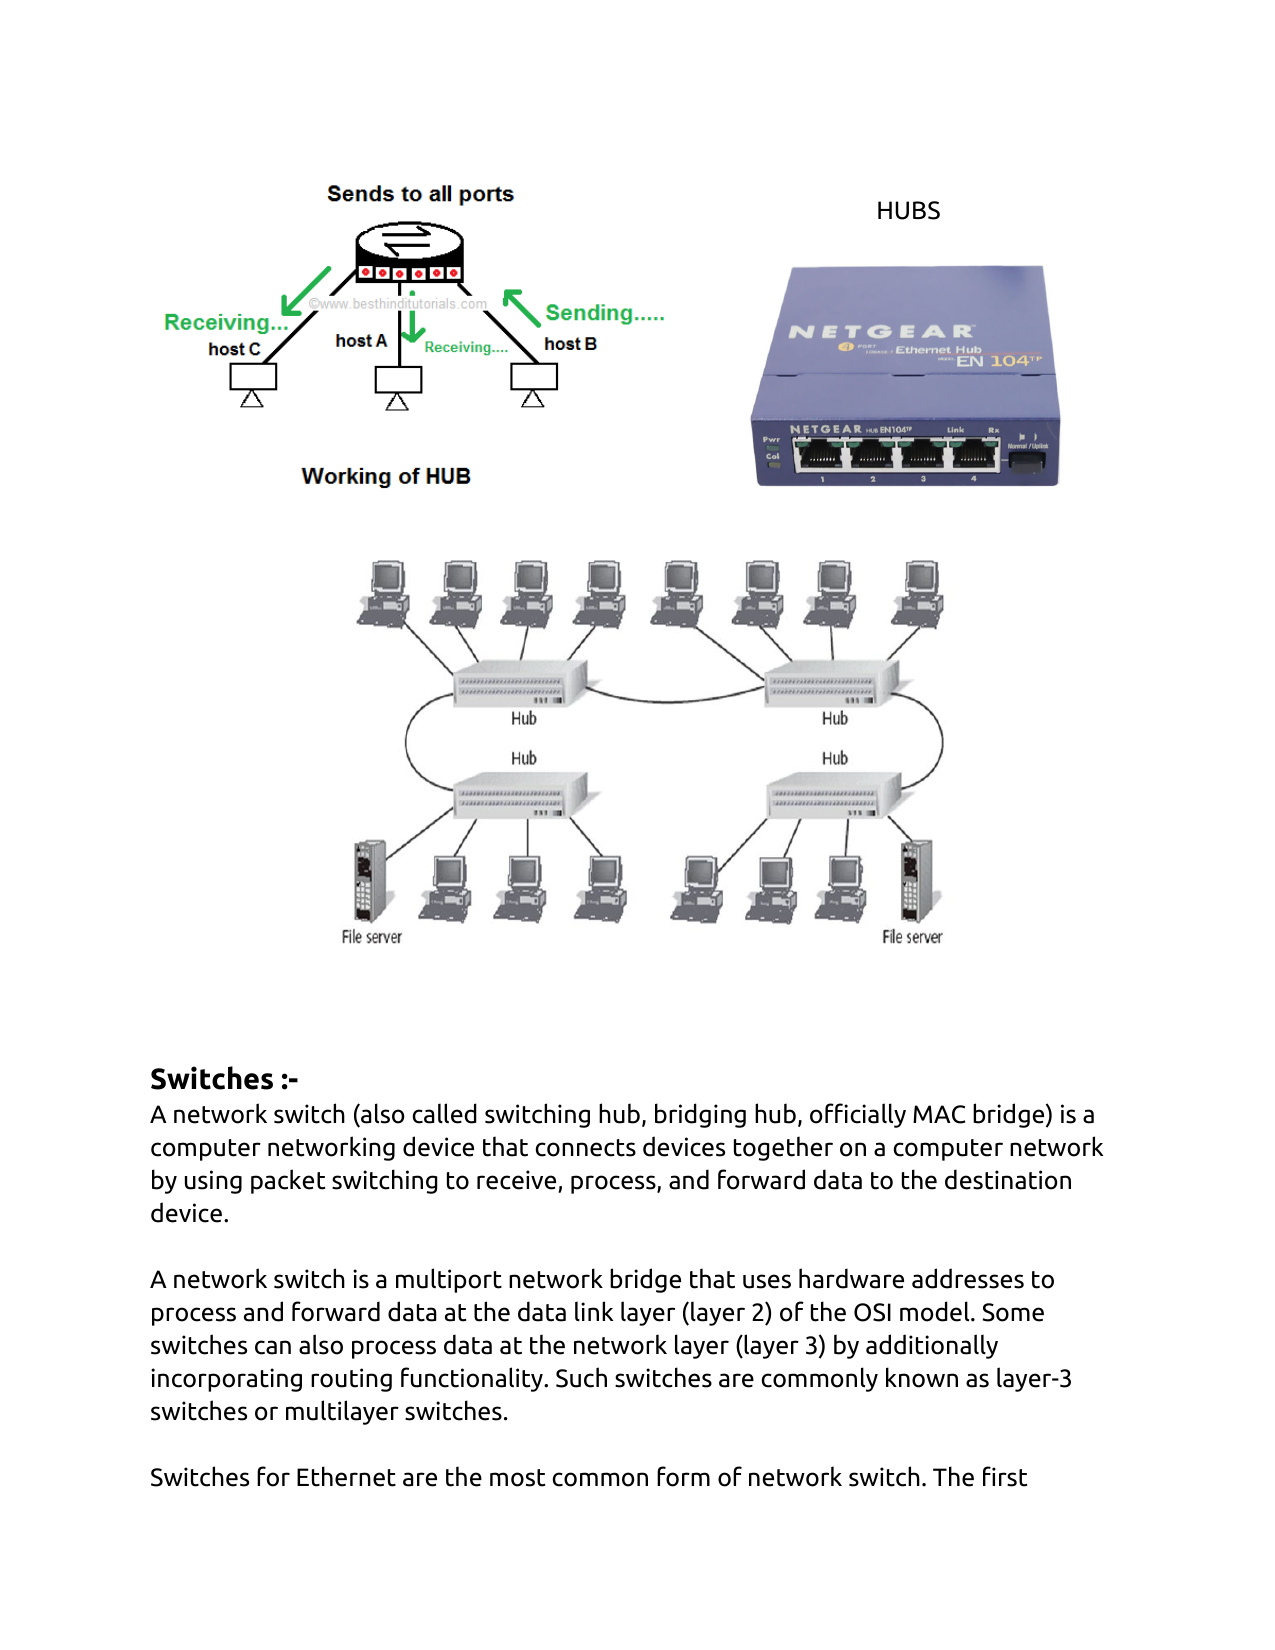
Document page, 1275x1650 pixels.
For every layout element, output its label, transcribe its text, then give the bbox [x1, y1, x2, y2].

picture [316, 537, 959, 959]
table_header HUBS [704, 152, 1113, 535]
picture [713, 228, 1100, 509]
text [150, 1061, 1125, 1491]
table_header [140, 152, 702, 535]
picture [149, 162, 698, 521]
